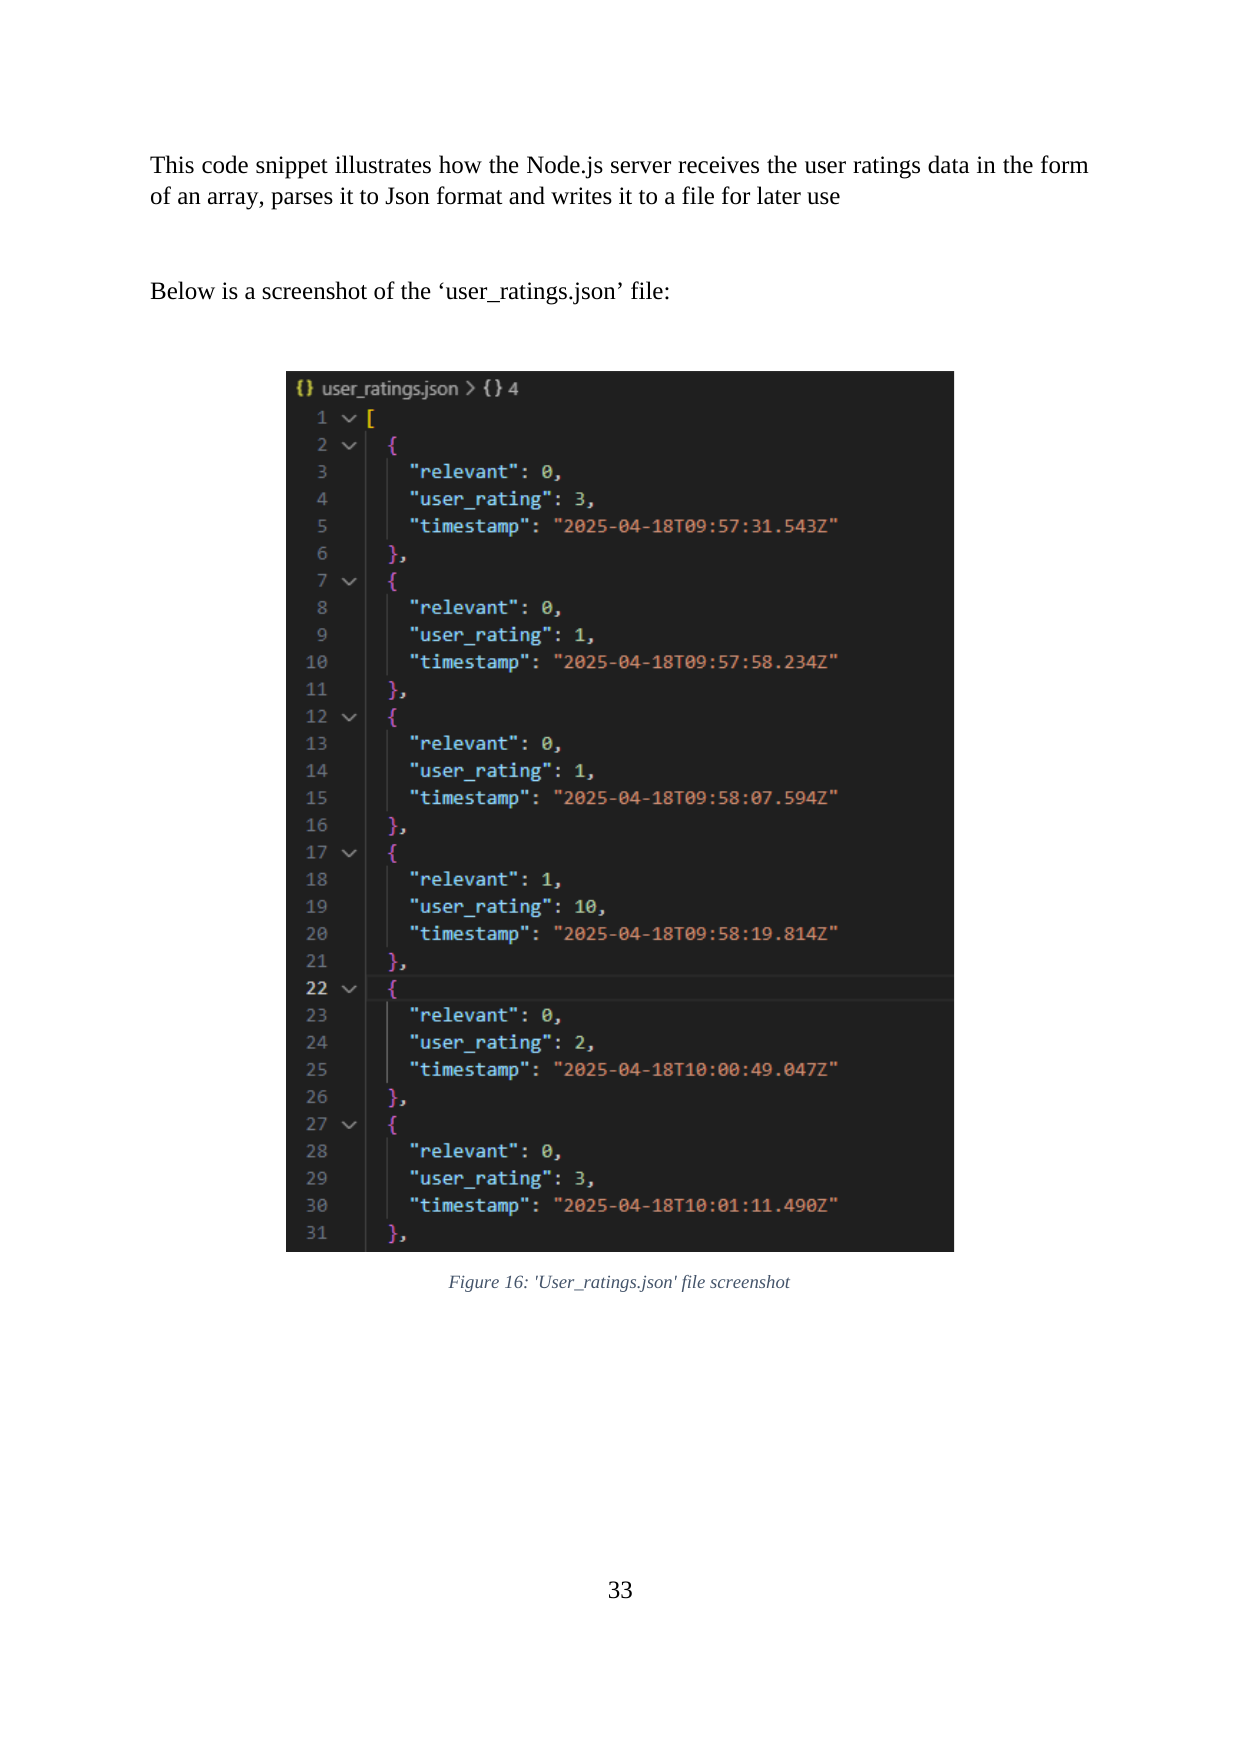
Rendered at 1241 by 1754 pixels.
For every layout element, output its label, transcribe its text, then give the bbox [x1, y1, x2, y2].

text Figure 16: 'User_ratings.json' file screenshot [150, 1271, 1090, 1292]
text This code snippet illustrates how the Node.js server receives the user ratings data in the form of an array, parses it to Json format and writes it to a file for later use [150, 150, 1090, 210]
picture [286, 371, 955, 1252]
text Below is a screenshot of the ‘user_ratings.json’ file: [150, 276, 1090, 305]
